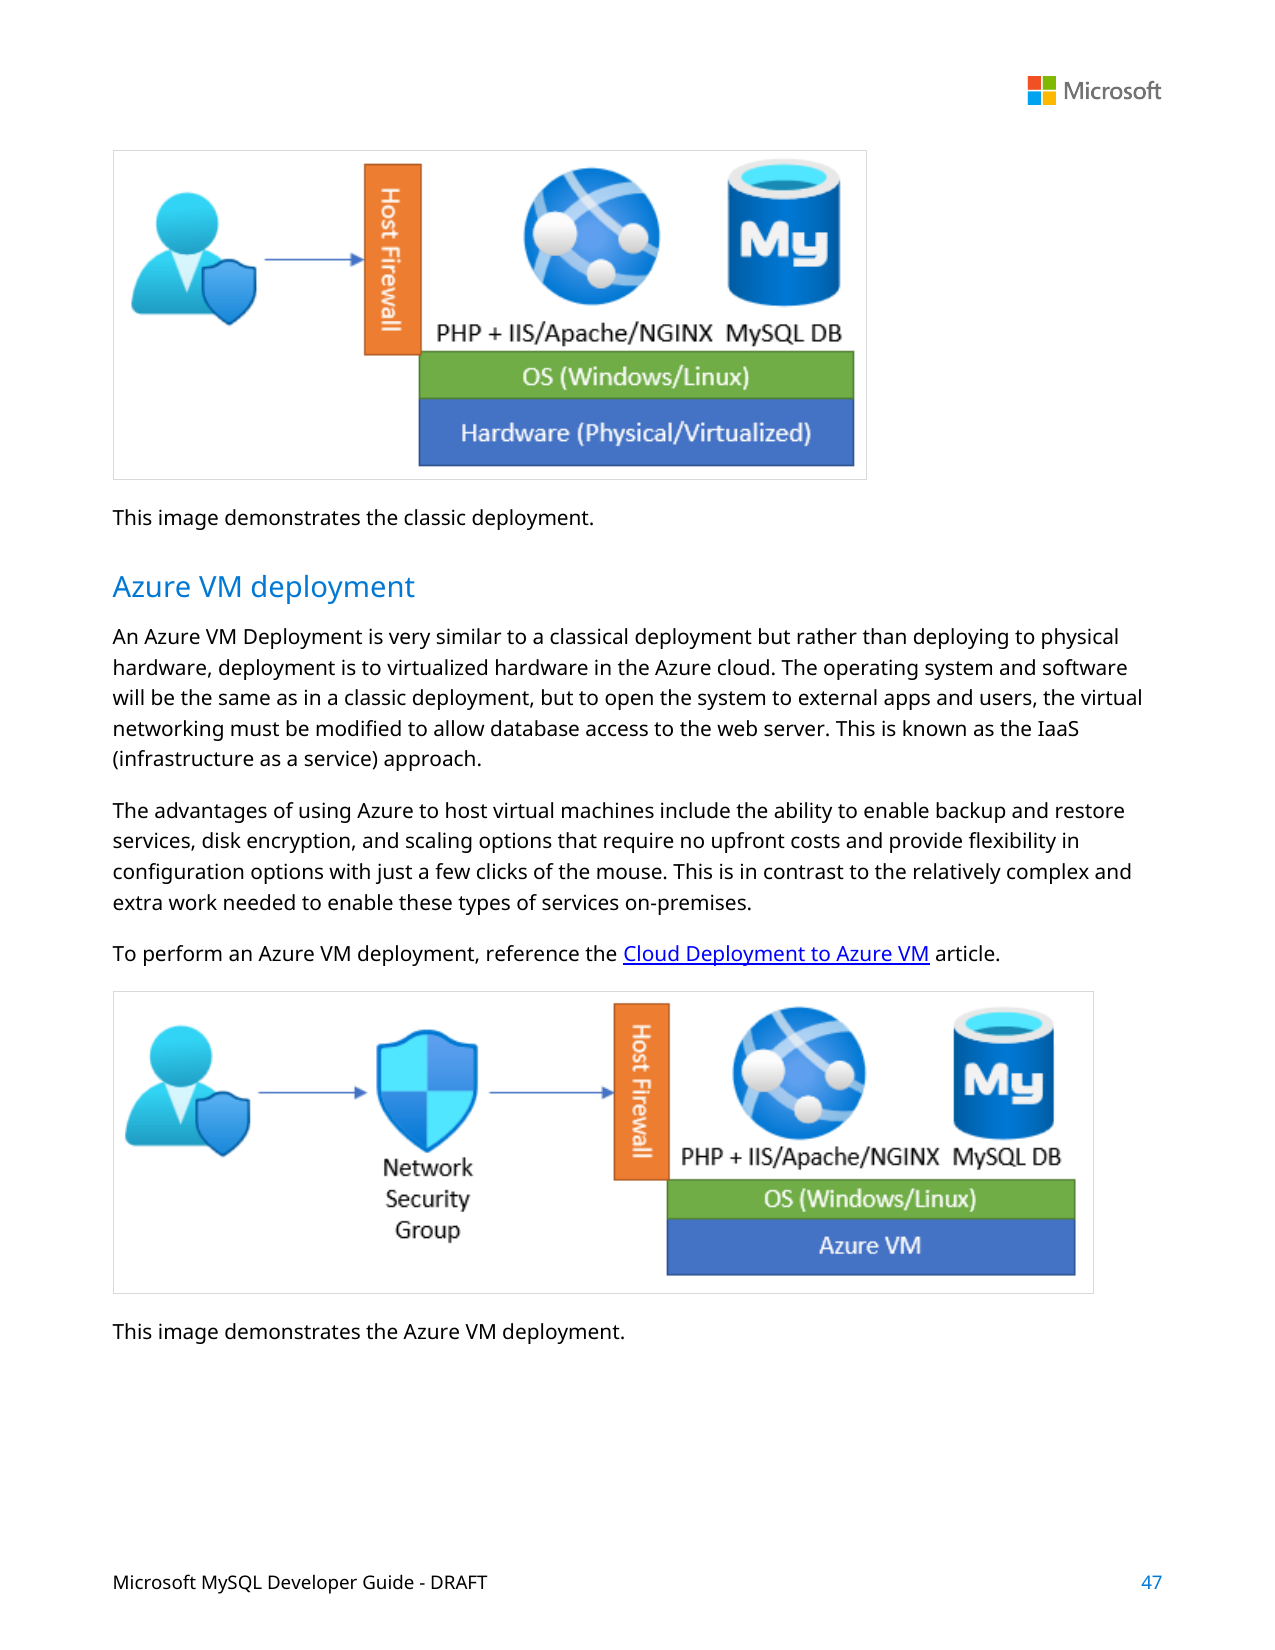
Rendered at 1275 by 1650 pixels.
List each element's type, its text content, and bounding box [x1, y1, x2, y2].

picture [1026, 75, 1163, 107]
picture [114, 992, 1093, 1293]
subtitle Azure VM deployment [112, 567, 1162, 606]
text An Azure VM Deployment is very similar to a classical deployment but rather than deploying to physical hardware, deployment is to virtualized hardware in the Azure cloud. The operating system and software will be the same as in a classic deployment, but to open the system to external apps and users, the virtual networking must be modified to allow database access to the web server. This is known as the IaaS (infrastructure as a service) approach. [112, 622, 1162, 773]
text This image demonstrates the classic deployment. [112, 503, 1162, 531]
text The advantages of using Azure to host virtual machines include the ability to enable backup and restore services, disk encryption, and scaling options that require no upfront costs and provide flexibility in configuration options with just a few clicks of the mouse. This is in contrast to the relatively complex and extra work needed to enable these types of services on-premises. [112, 796, 1162, 916]
text This image demonstrates the Azure VM deployment. [112, 1317, 1162, 1345]
picture [114, 151, 866, 479]
text To perform an Azure VM deployment, reference the Cloud Deployment to Azure VM article. [112, 939, 1162, 968]
